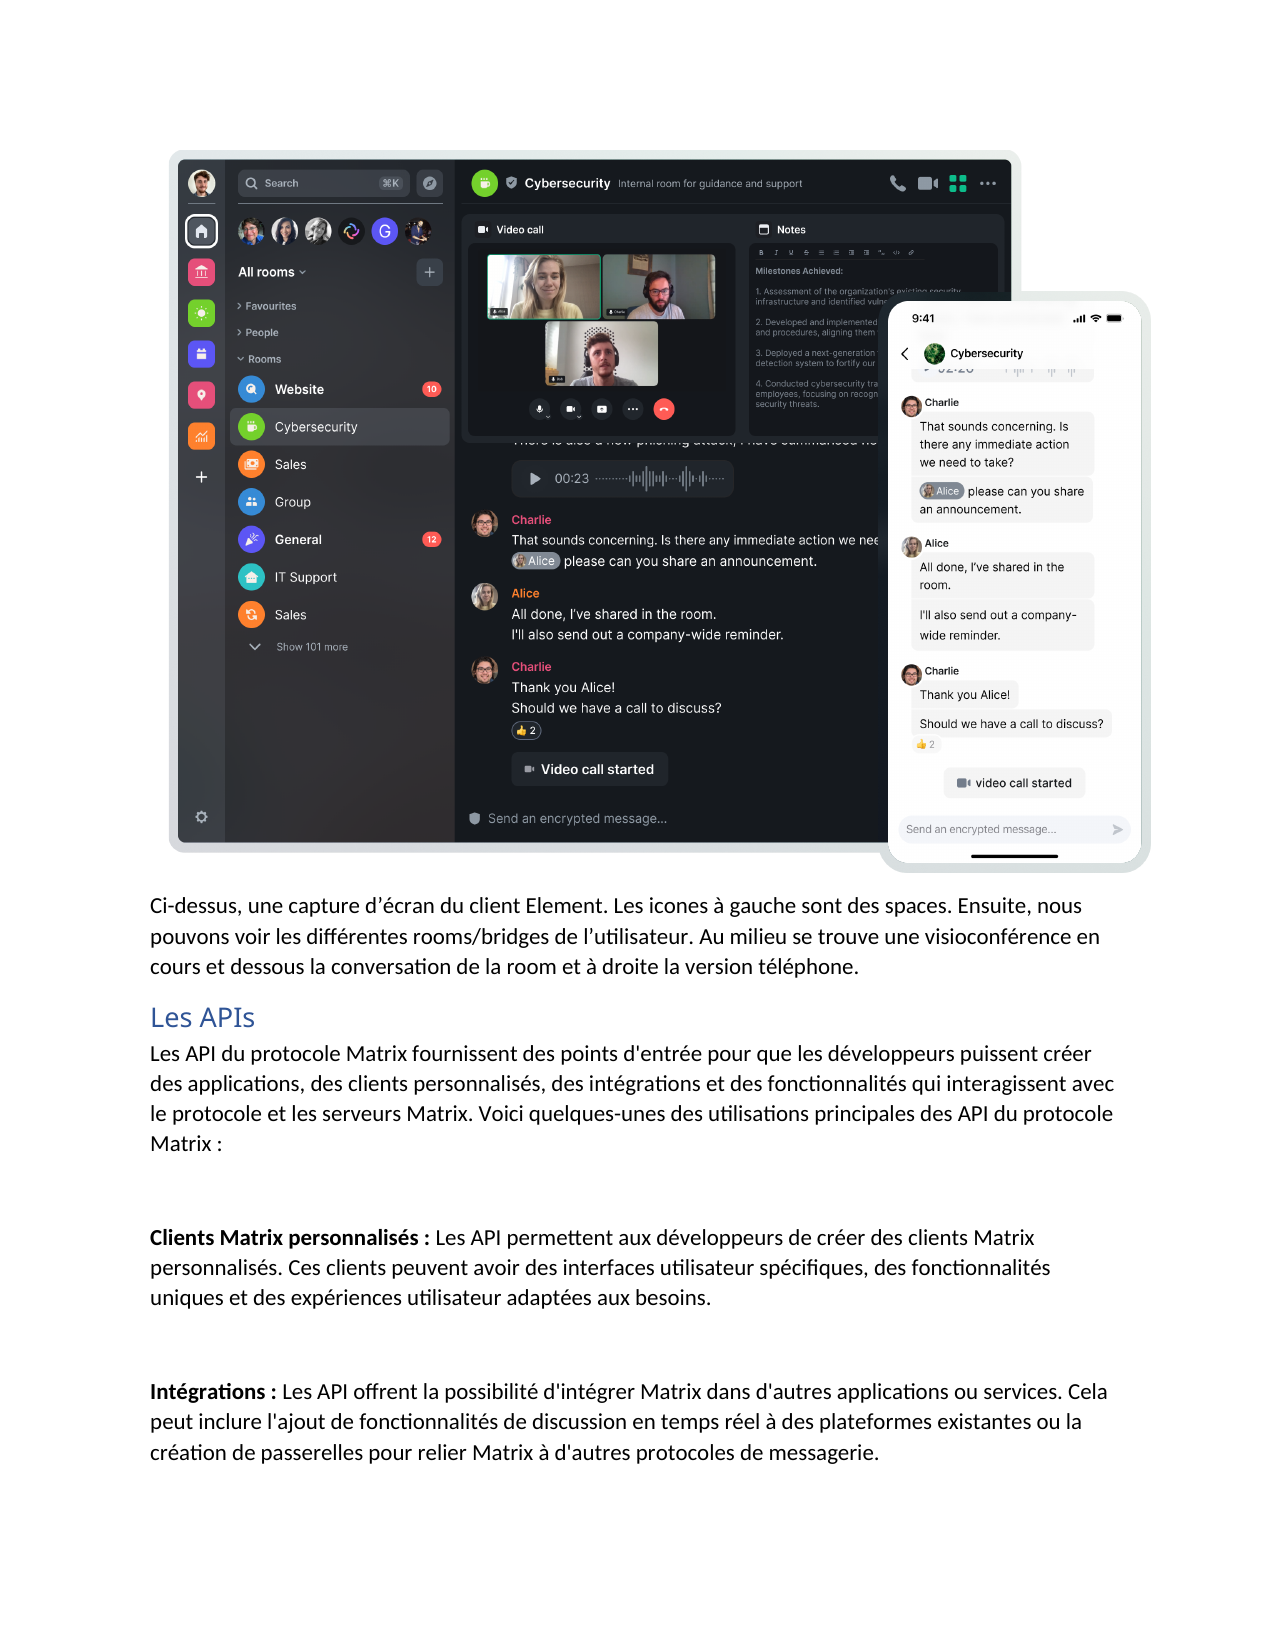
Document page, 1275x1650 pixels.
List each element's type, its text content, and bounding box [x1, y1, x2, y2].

text Les API du protocole Matrix fournissent des points d'entrée pour que les développeurs puissent créer des applications, des clients personnalisés, des intégrations et des fonctionnalités qui interagissent avec le protocole et les serveurs Matrix. Voici quelques-unes des utilisations principales des API du protocole Matrix : [150, 1039, 1125, 1157]
text Clients Matrix personnalisés : Les API permettent aux développeurs de créer des clients Matrix personnalisés. Ces clients peuvent avoir des interfaces utilisateur spécifiques, des fonctionnalités uniques et des expériences utilisateur adaptées aux besoins. [150, 1223, 1125, 1312]
subtitle Les APIs [150, 999, 1125, 1036]
text Intégrations : Les API offrent la possibilité d'intégrer Matrix dans d'autres applications ou services. Cela peut inclure l'ajout de fonctionnalités de discussion en temps réel à des plateformes existantes ou la création de passerelles pour relier Matrix à d'autres protocoles de messagerie. [150, 1377, 1125, 1466]
text Ci-dessus, une capture d’écran du client Element. Les icones à gauche sont des spaces. Ensuite, nous pouvons voir les différentes rooms/bridges de l’utilisateur. Au milieu se trouve une visioconférence en cours et dessous la conversation de la room et à droite la version téléphone. [150, 892, 1125, 980]
